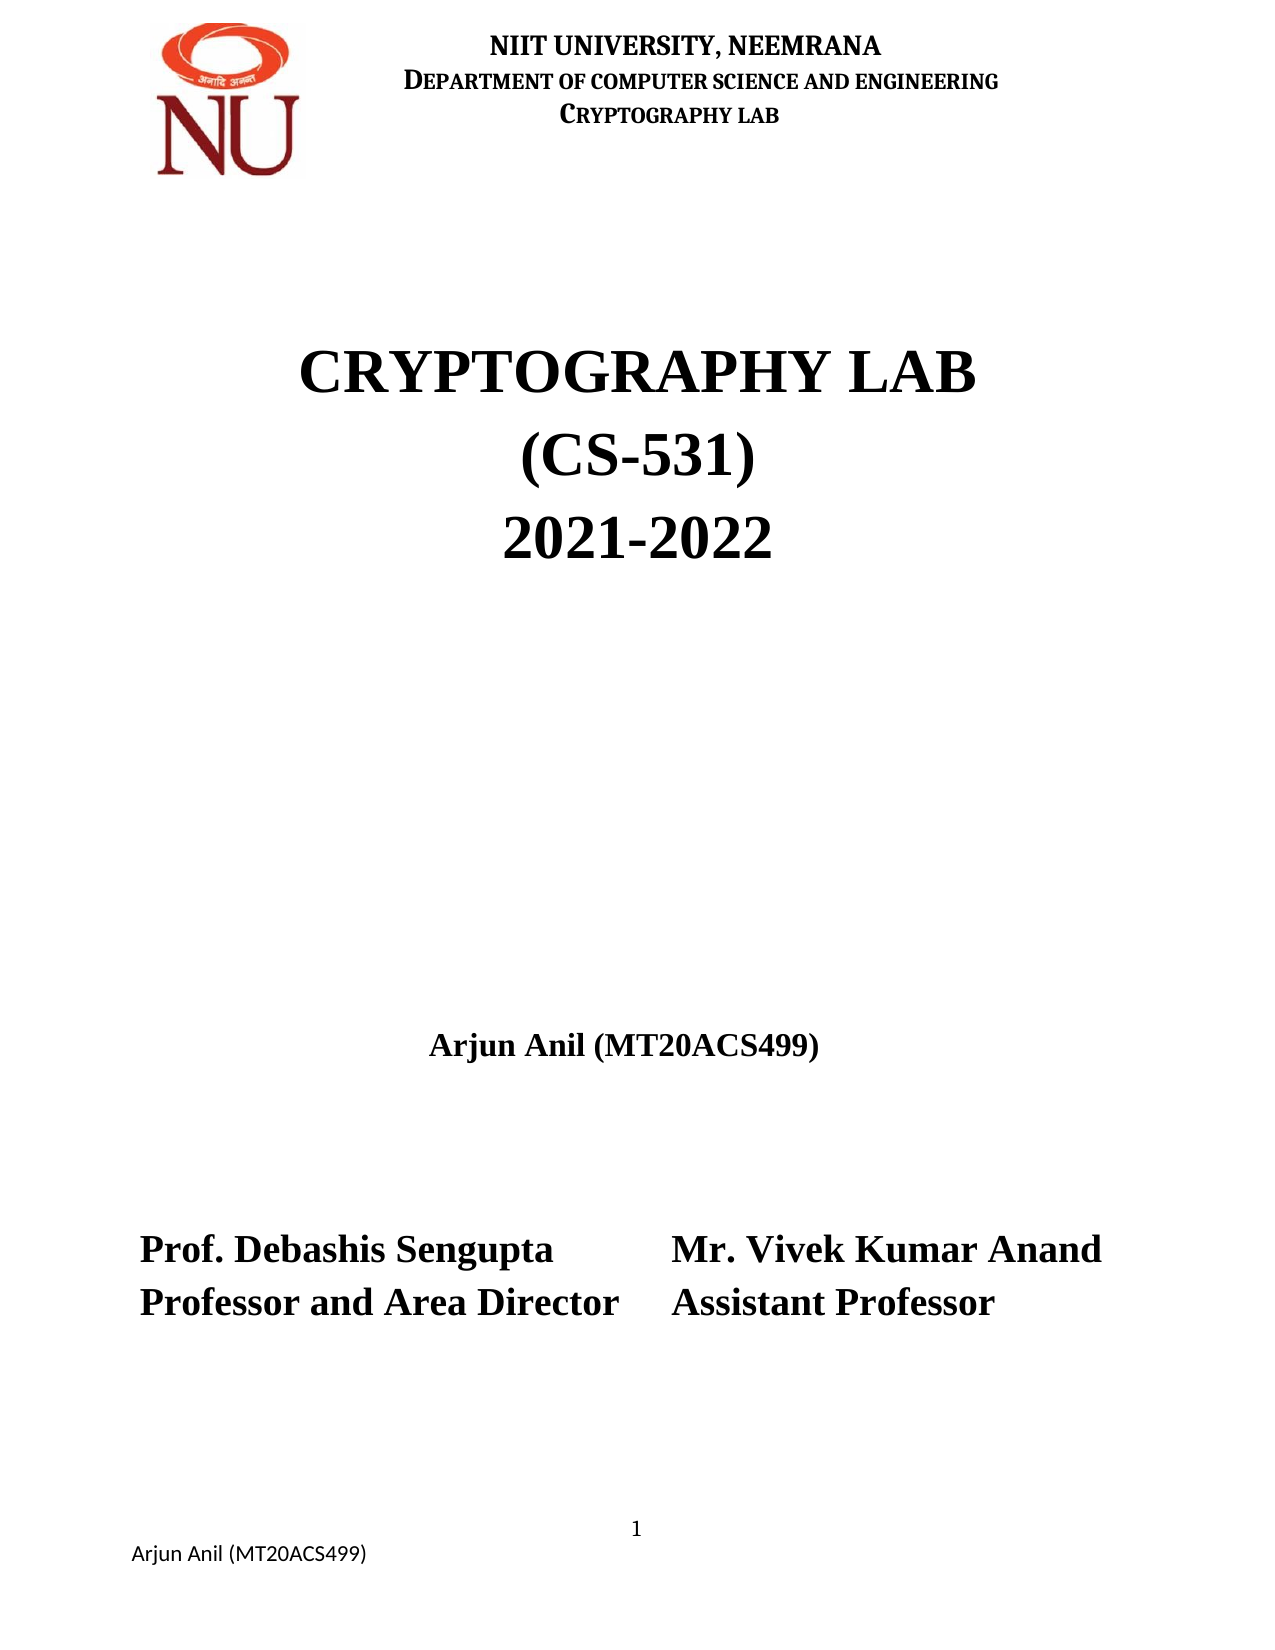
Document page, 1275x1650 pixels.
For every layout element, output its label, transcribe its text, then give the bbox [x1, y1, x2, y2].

picture [150, 23, 306, 179]
text Arjun Anil (MT20ACS499) [139, 1025, 1108, 1063]
text Prof. Debashis Sengupta Mr. Vivek Kumar Anand Professor and Area Director Assistant Professor [139, 1226, 1108, 1323]
title CRYPTOGRAPHY LAB (CS-531) [298, 334, 977, 489]
title 2021-2022 [298, 500, 977, 572]
